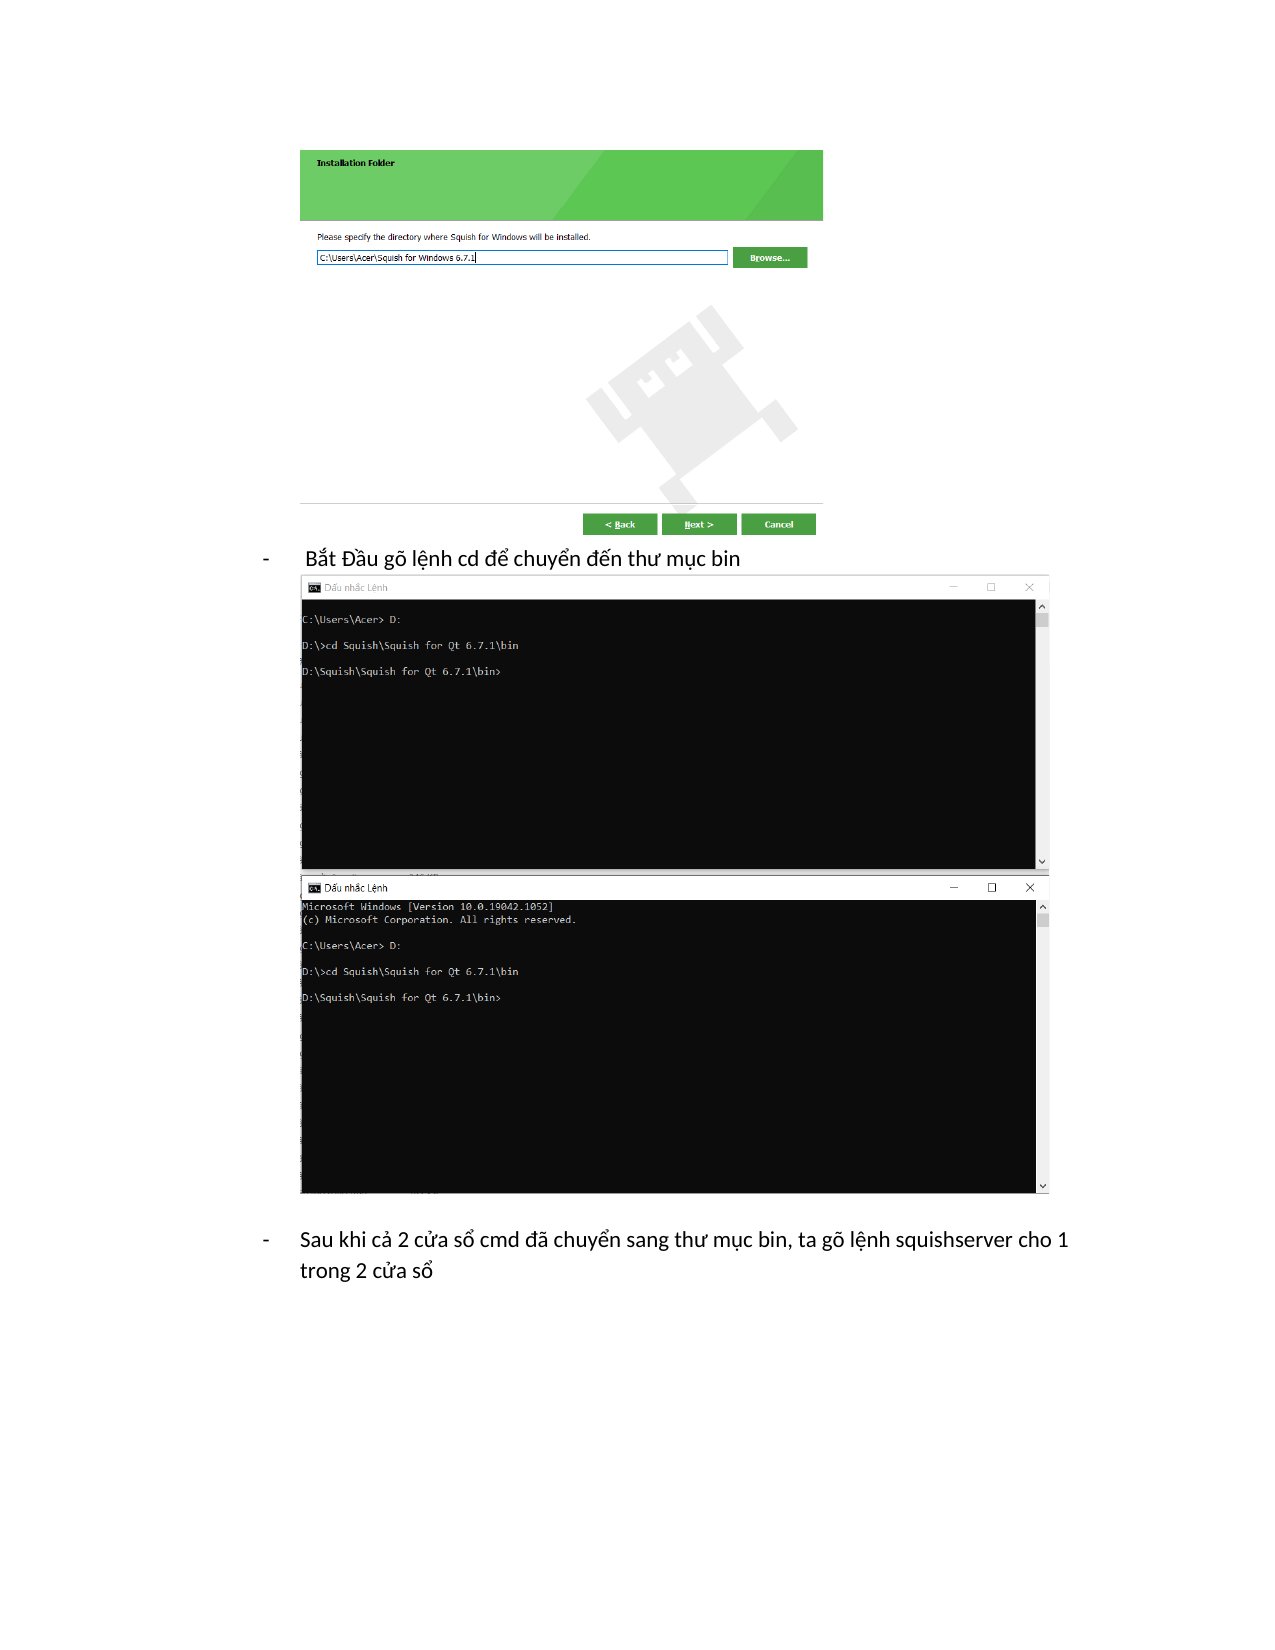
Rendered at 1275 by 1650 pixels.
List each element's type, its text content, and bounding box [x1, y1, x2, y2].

list Bắt Đầu gõ lệnh cd để chuyển đến thư mục bin [262, 544, 1125, 572]
picture [300, 574, 1050, 1194]
picture [300, 150, 824, 542]
list Sau khi cả 2 cửa sổ cmd đã chuyển sang thư mục bin, ta gõ lệnh squishserver cho 1 trong 2 cửa sổ [262, 1226, 1125, 1284]
